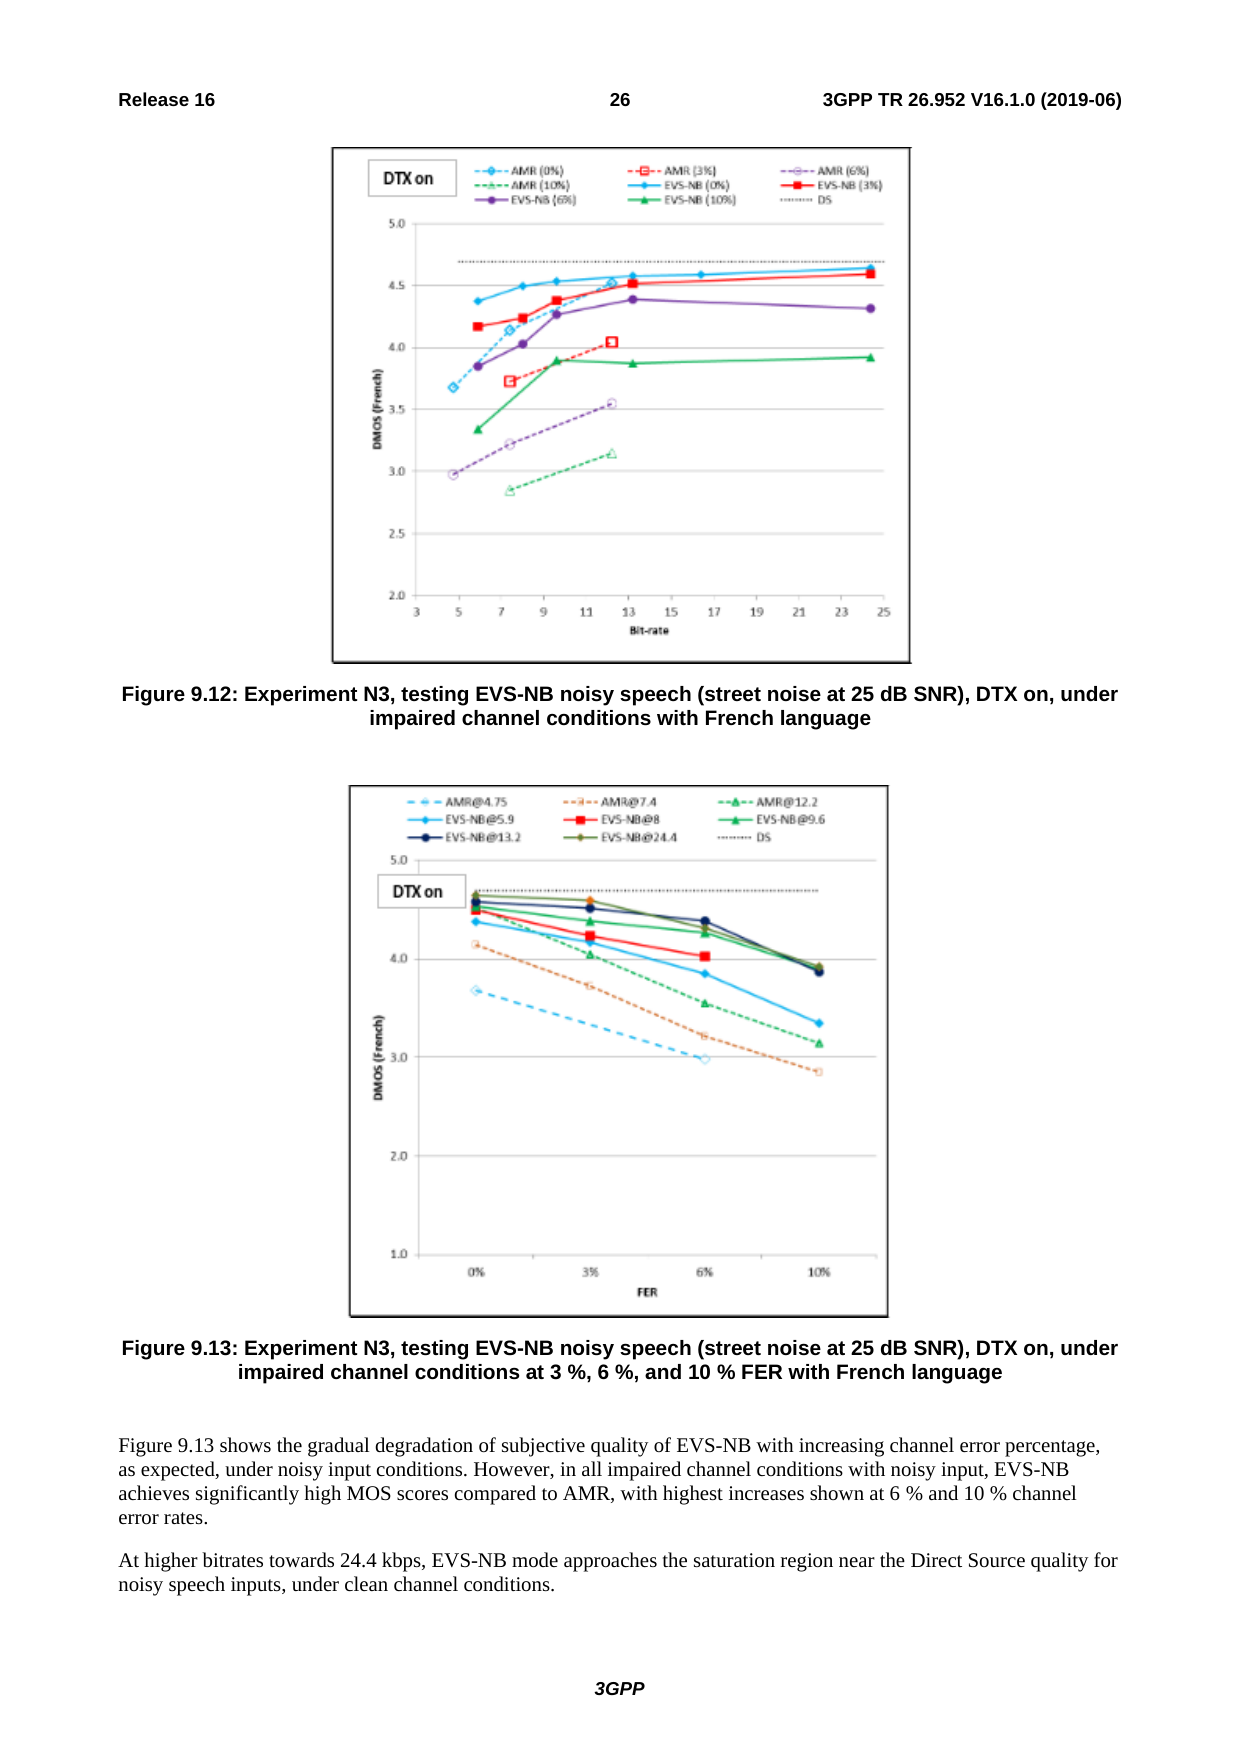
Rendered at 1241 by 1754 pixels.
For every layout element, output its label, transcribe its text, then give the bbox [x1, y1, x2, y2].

text Figure 9.13 shows the gradual degradation of subjective quality of EVS-NB with increasing channel error percentage, as expected, under noisy input conditions. However, in all impaired channel conditions with noisy input, EVS-NB achieves significantly high MOS scores compared to AMR, with highest increases shown at 6 % and 10 % channel error rates. [118, 1433, 1122, 1529]
text Figure 9.12: Experiment N3, testing EVS-NB noisy speech (street noise at 25 dB SNR), DTX on, under impaired channel conditions with French language [118, 682, 1122, 730]
text Figure 9.13: Experiment N3, testing EVS-NB noisy speech (street noise at 25 dB SNR), DTX on, under impaired channel conditions at 3 %, 6 %, and 10 % FER with French language [118, 1336, 1122, 1384]
text At higher bitrates towards 24.4 kbps, EVS-NB mode approaches the saturation region near the Direct Source quality for noisy speech inputs, under clean channel conditions. [118, 1548, 1122, 1596]
